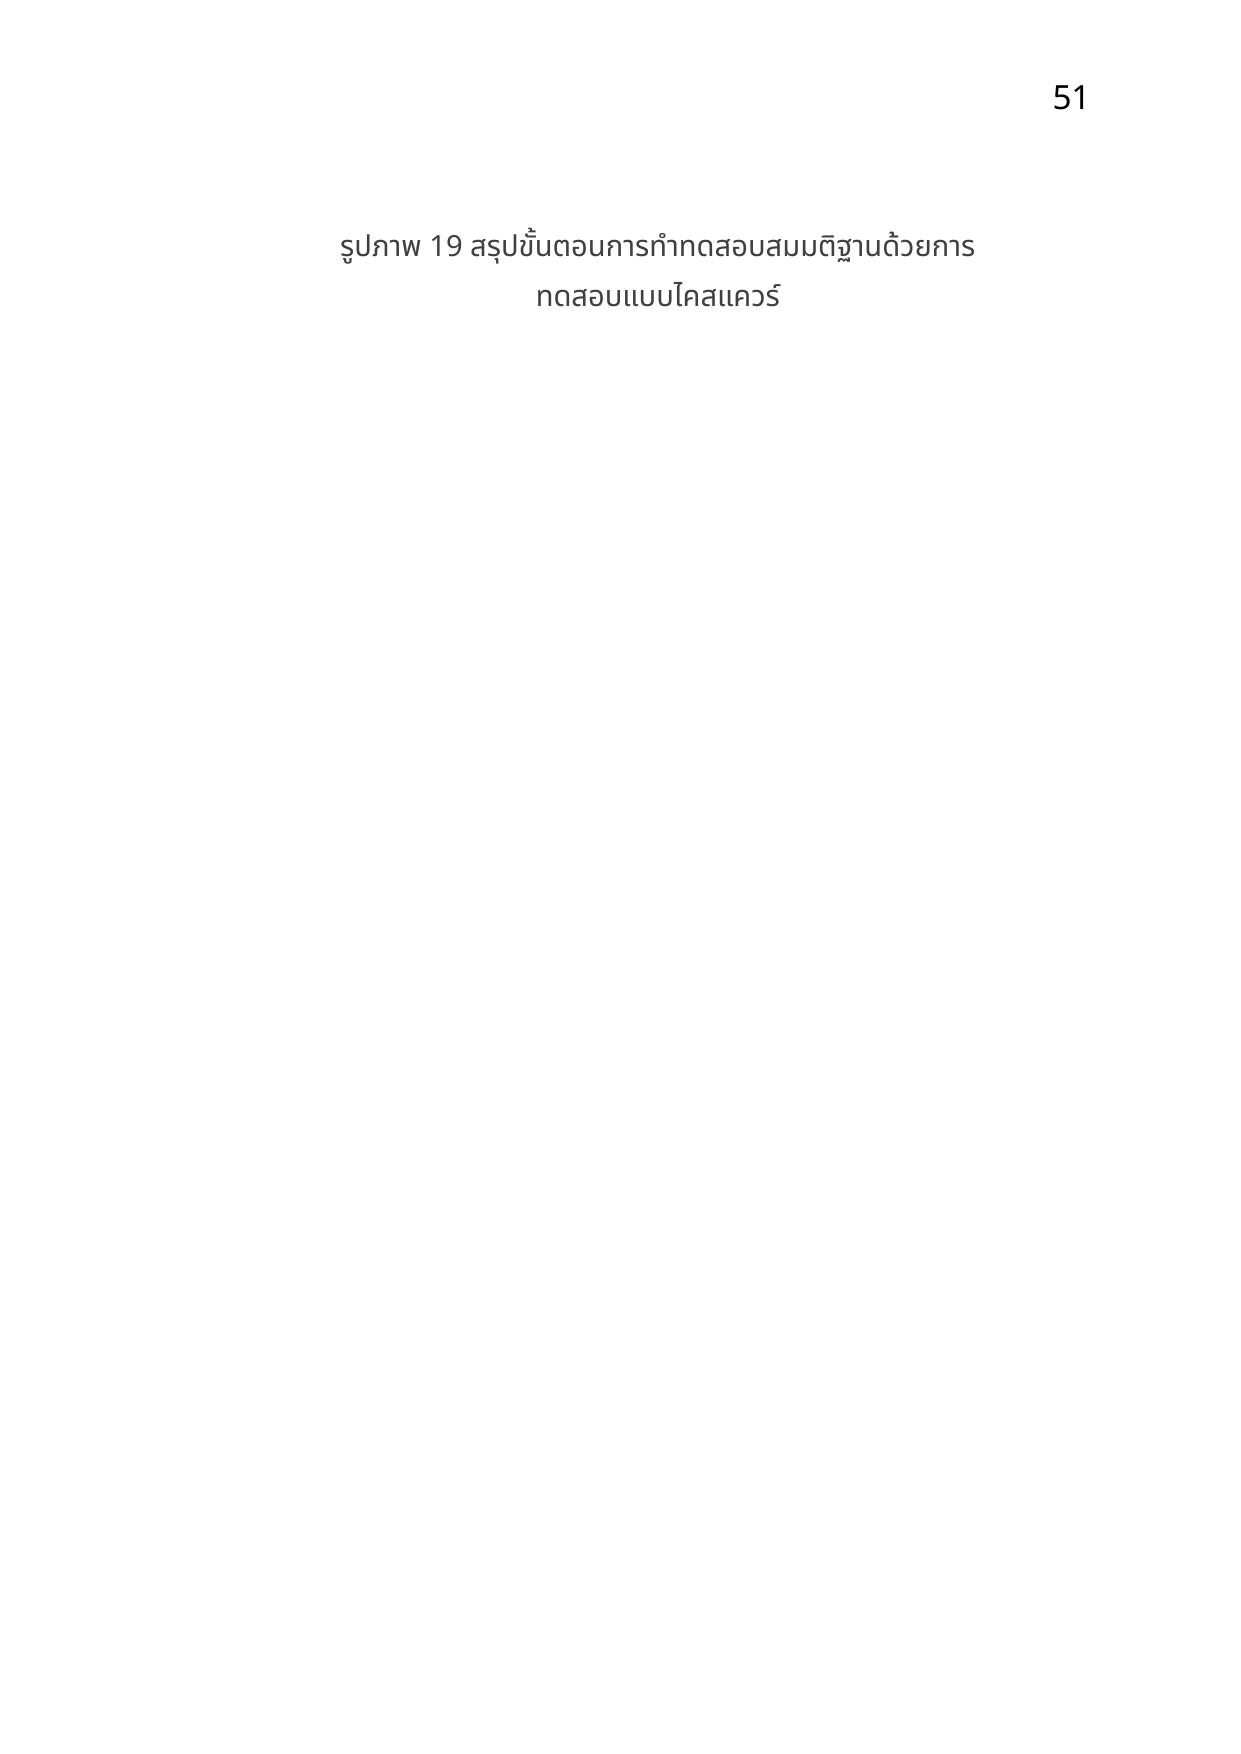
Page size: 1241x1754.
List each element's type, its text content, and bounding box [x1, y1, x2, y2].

text รูปภาพ 19 สรุปขั้นตอนการทำทดสอบสมมติฐานด้วยการทดสอบแบบไคสแควร์ [315, 225, 1000, 320]
